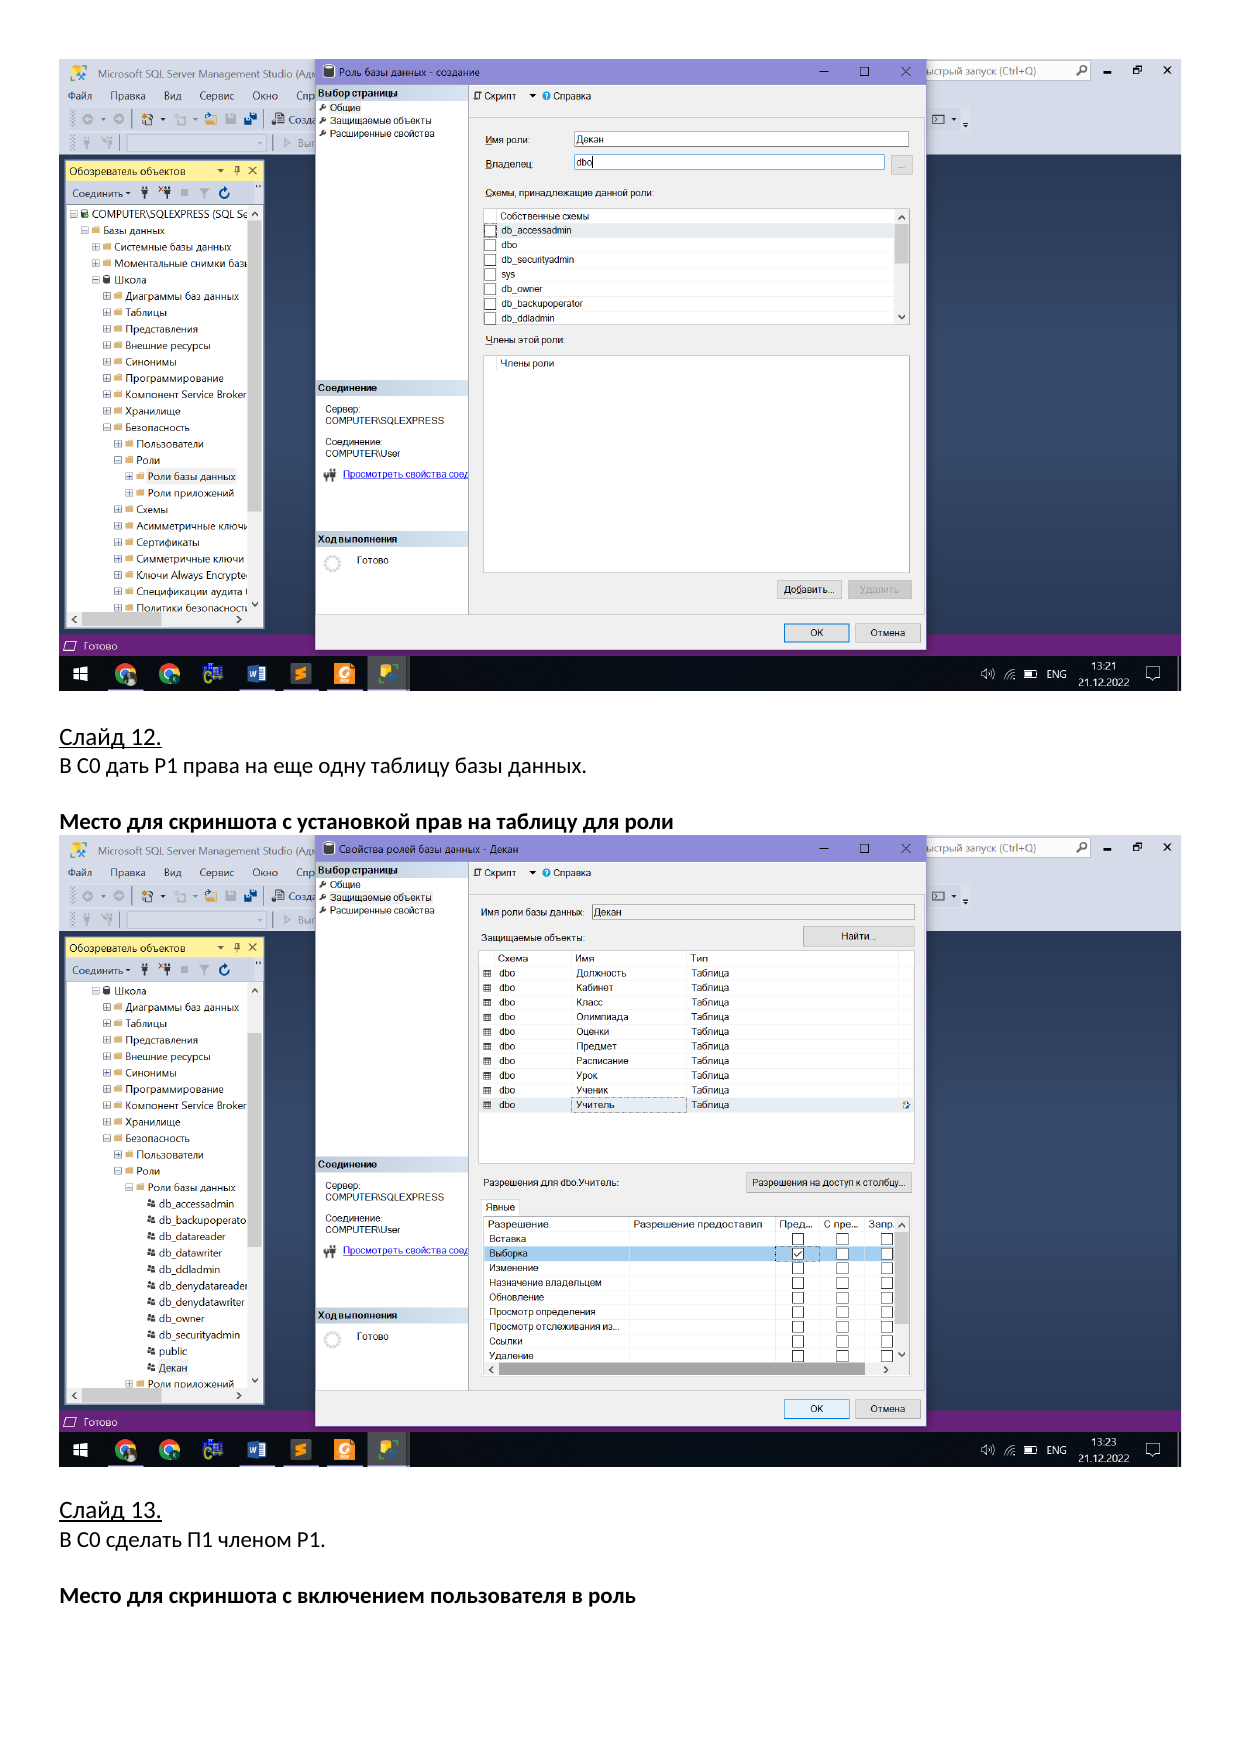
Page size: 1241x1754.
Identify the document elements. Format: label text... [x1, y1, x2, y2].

picture [59, 59, 1182, 691]
text В С0 дать Р1 права на еще одну таблицу базы данных. [59, 751, 1181, 779]
text В С0 сделать П1 членом Р1. [59, 1525, 1181, 1553]
text Место для скриншота с включением пользователя в роль [59, 1581, 1181, 1609]
text Место для скриншота с установкой прав на таблицу для роли [59, 807, 1181, 835]
text Слайд 12. [59, 721, 1181, 751]
picture [59, 835, 1182, 1467]
text Слайд 13. [59, 1494, 1181, 1525]
